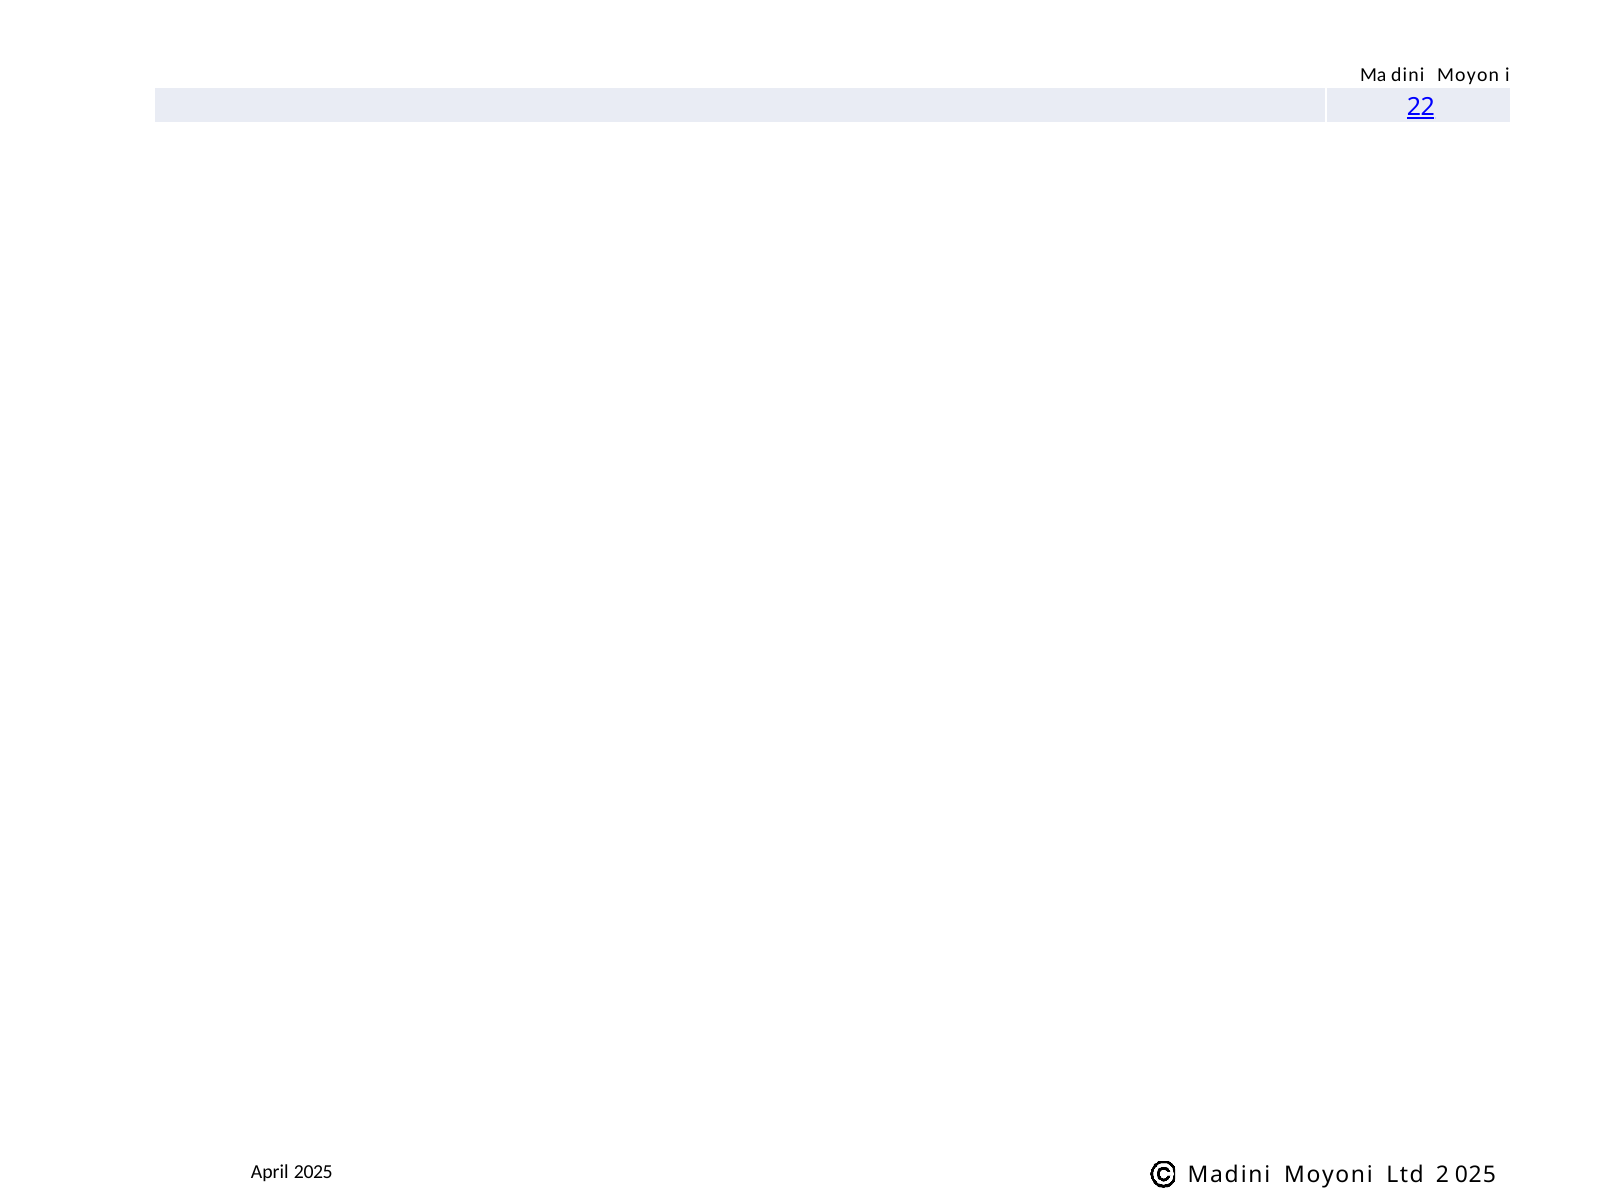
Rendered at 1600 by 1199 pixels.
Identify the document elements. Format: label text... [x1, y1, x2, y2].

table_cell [155, 88, 1325, 122]
table_cell 19 20 21 22 [1327, 88, 1510, 122]
picture [1150, 1161, 1175, 1188]
